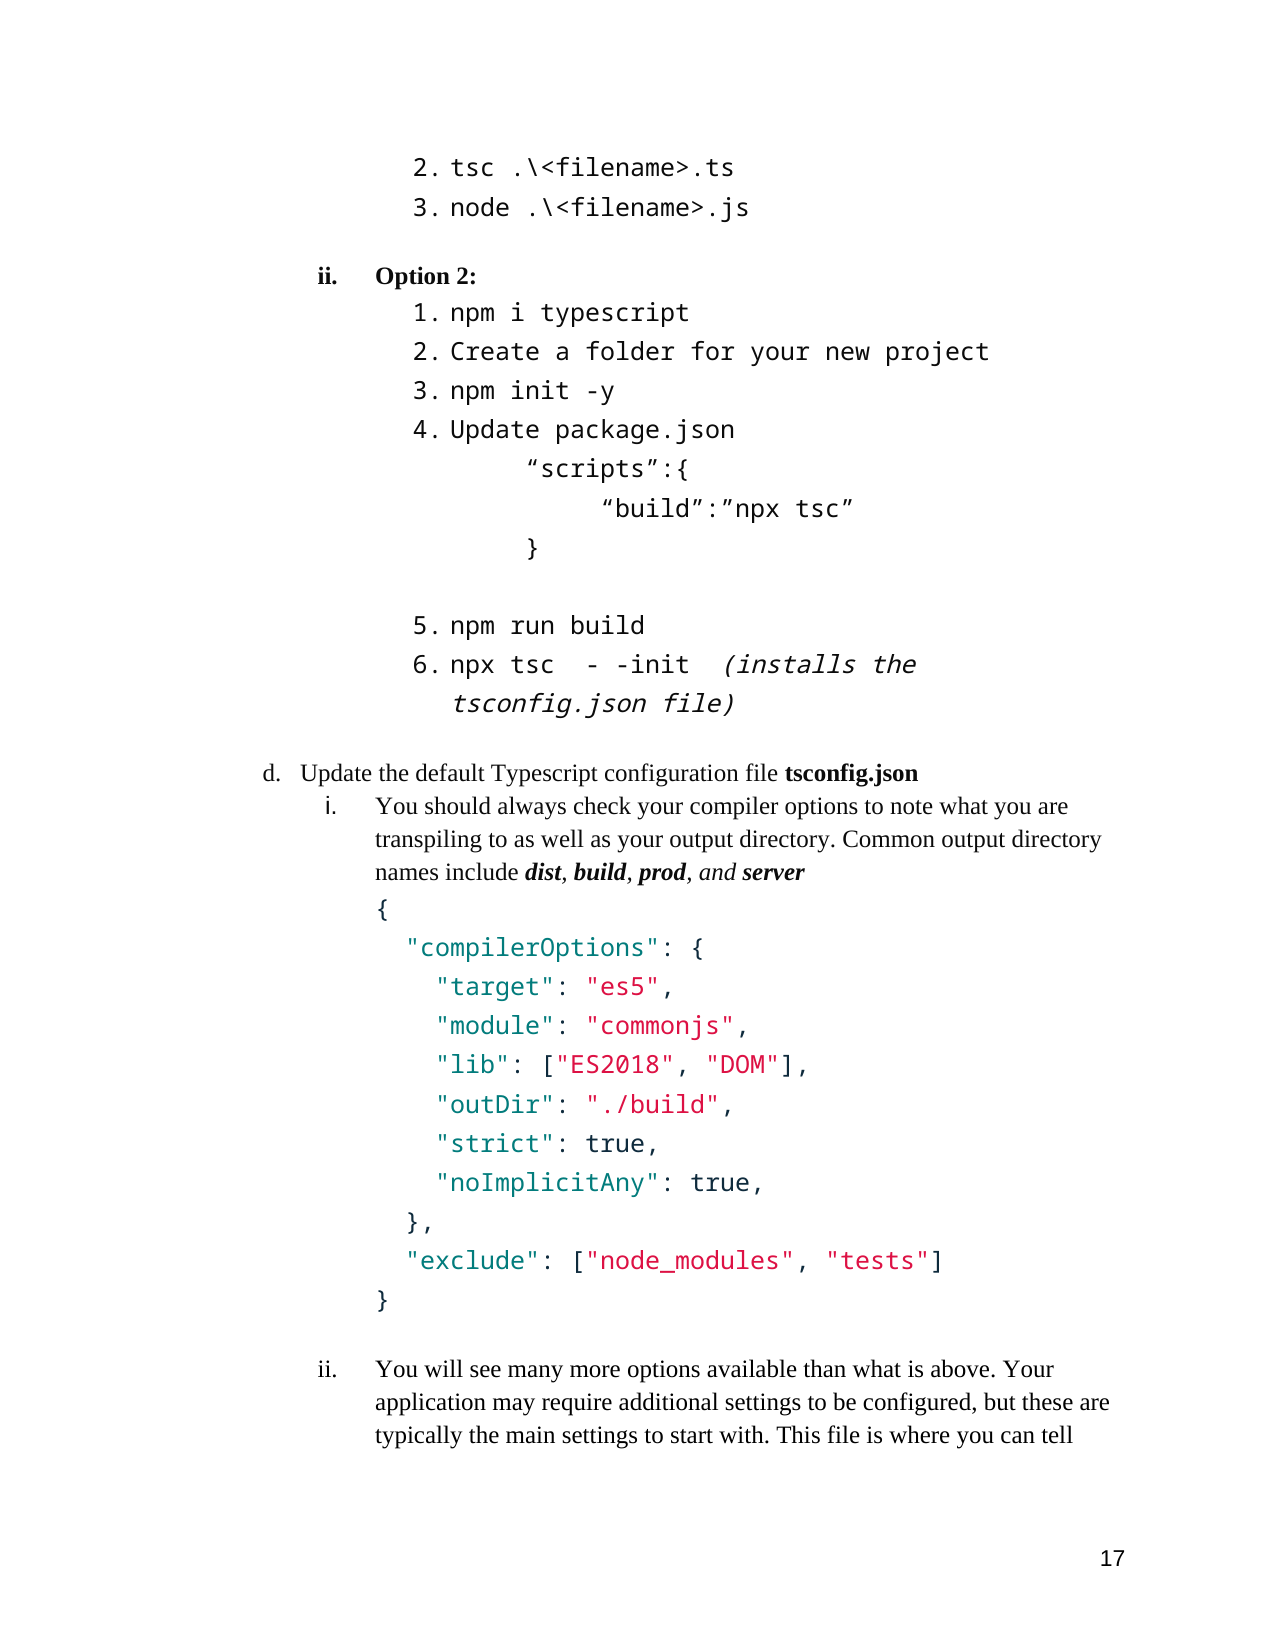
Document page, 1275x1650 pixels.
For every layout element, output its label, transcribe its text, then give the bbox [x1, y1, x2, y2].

list npm run build [412, 608, 1125, 642]
text "exclude": ["node_modules", "tests"] [375, 1243, 1125, 1277]
list npm init -y [412, 373, 1125, 407]
list node .\<filename>.js [412, 189, 1125, 223]
text "target": "es5", [375, 969, 1125, 1003]
text “scripts”:{ [525, 451, 1125, 485]
list Create a folder for your new project [412, 333, 1125, 368]
list Update the default Typescript configuration file tsconfig.json [262, 758, 1125, 787]
text "strict": true, [375, 1125, 1125, 1159]
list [337, 1354, 1125, 1449]
text "lib": ["ES2018", "DOM"], [375, 1047, 1125, 1081]
text "module": "commonjs", [375, 1008, 1125, 1042]
list npx tsc - -init (installs the tsconfig.json file) [412, 647, 1125, 720]
text } [375, 1282, 1125, 1316]
text "noImplicitAny": true, [375, 1164, 1125, 1199]
list tsc .\<filename>.ts [412, 150, 1125, 184]
list You should always check your compiler options to note what you are transpiling to as well as your output directory. Common output directory names include dist, build, prod, and server [337, 791, 1125, 886]
text } [525, 529, 1125, 563]
text "outDir": "./build", [375, 1086, 1125, 1120]
text }, [375, 1204, 1125, 1238]
text { [375, 890, 1125, 924]
list npm i typescript [412, 294, 1125, 328]
list Update package.json [412, 412, 1125, 446]
text “build”:”npx tsc” [525, 490, 1125, 524]
list Option 2: [337, 261, 1125, 290]
text "compilerOptions": { [375, 929, 1125, 964]
